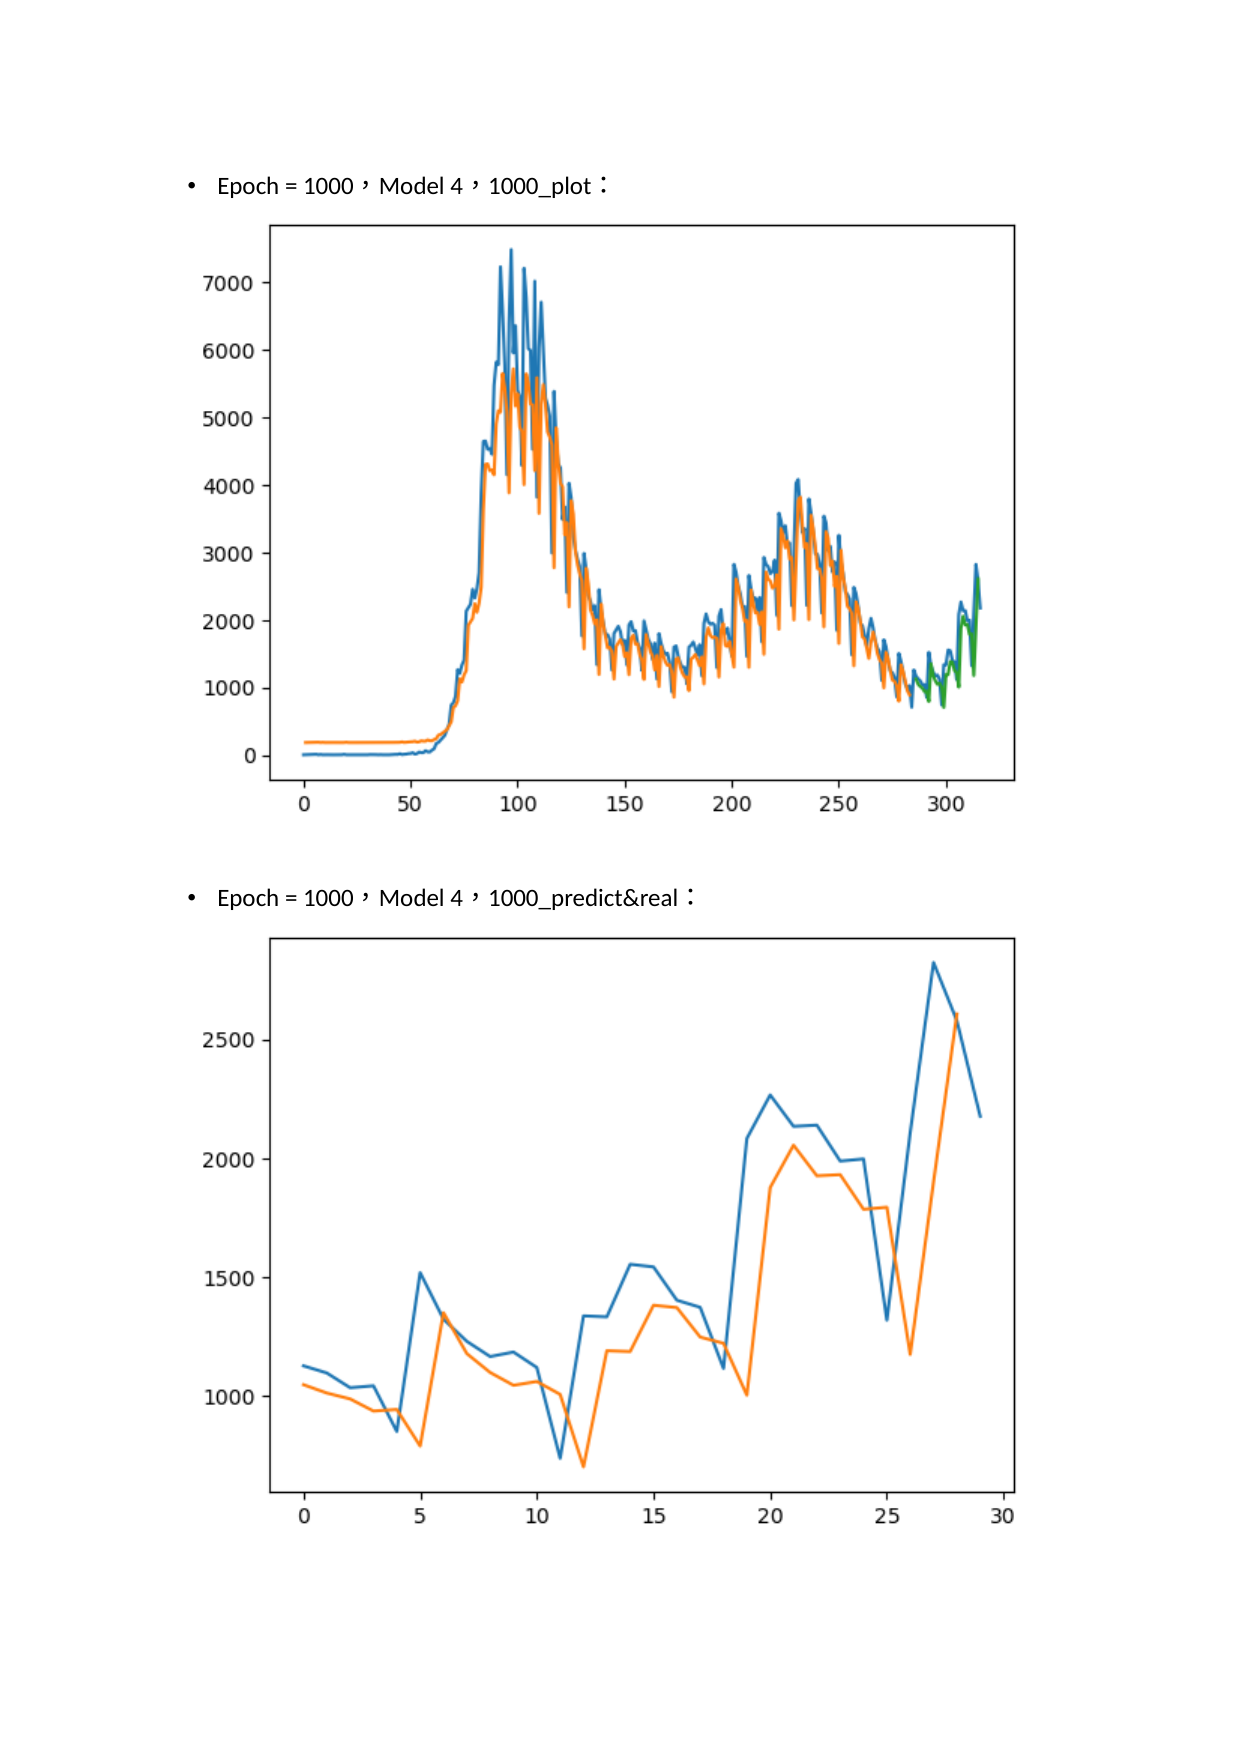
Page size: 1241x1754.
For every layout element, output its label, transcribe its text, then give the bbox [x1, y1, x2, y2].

picture [187, 923, 1032, 1543]
list Epoch = 1000，Model 4，1000_predict&real： [187, 877, 1053, 914]
list Epoch = 1000，Model 4，1000_plot： [187, 164, 1053, 202]
picture [187, 211, 1029, 831]
